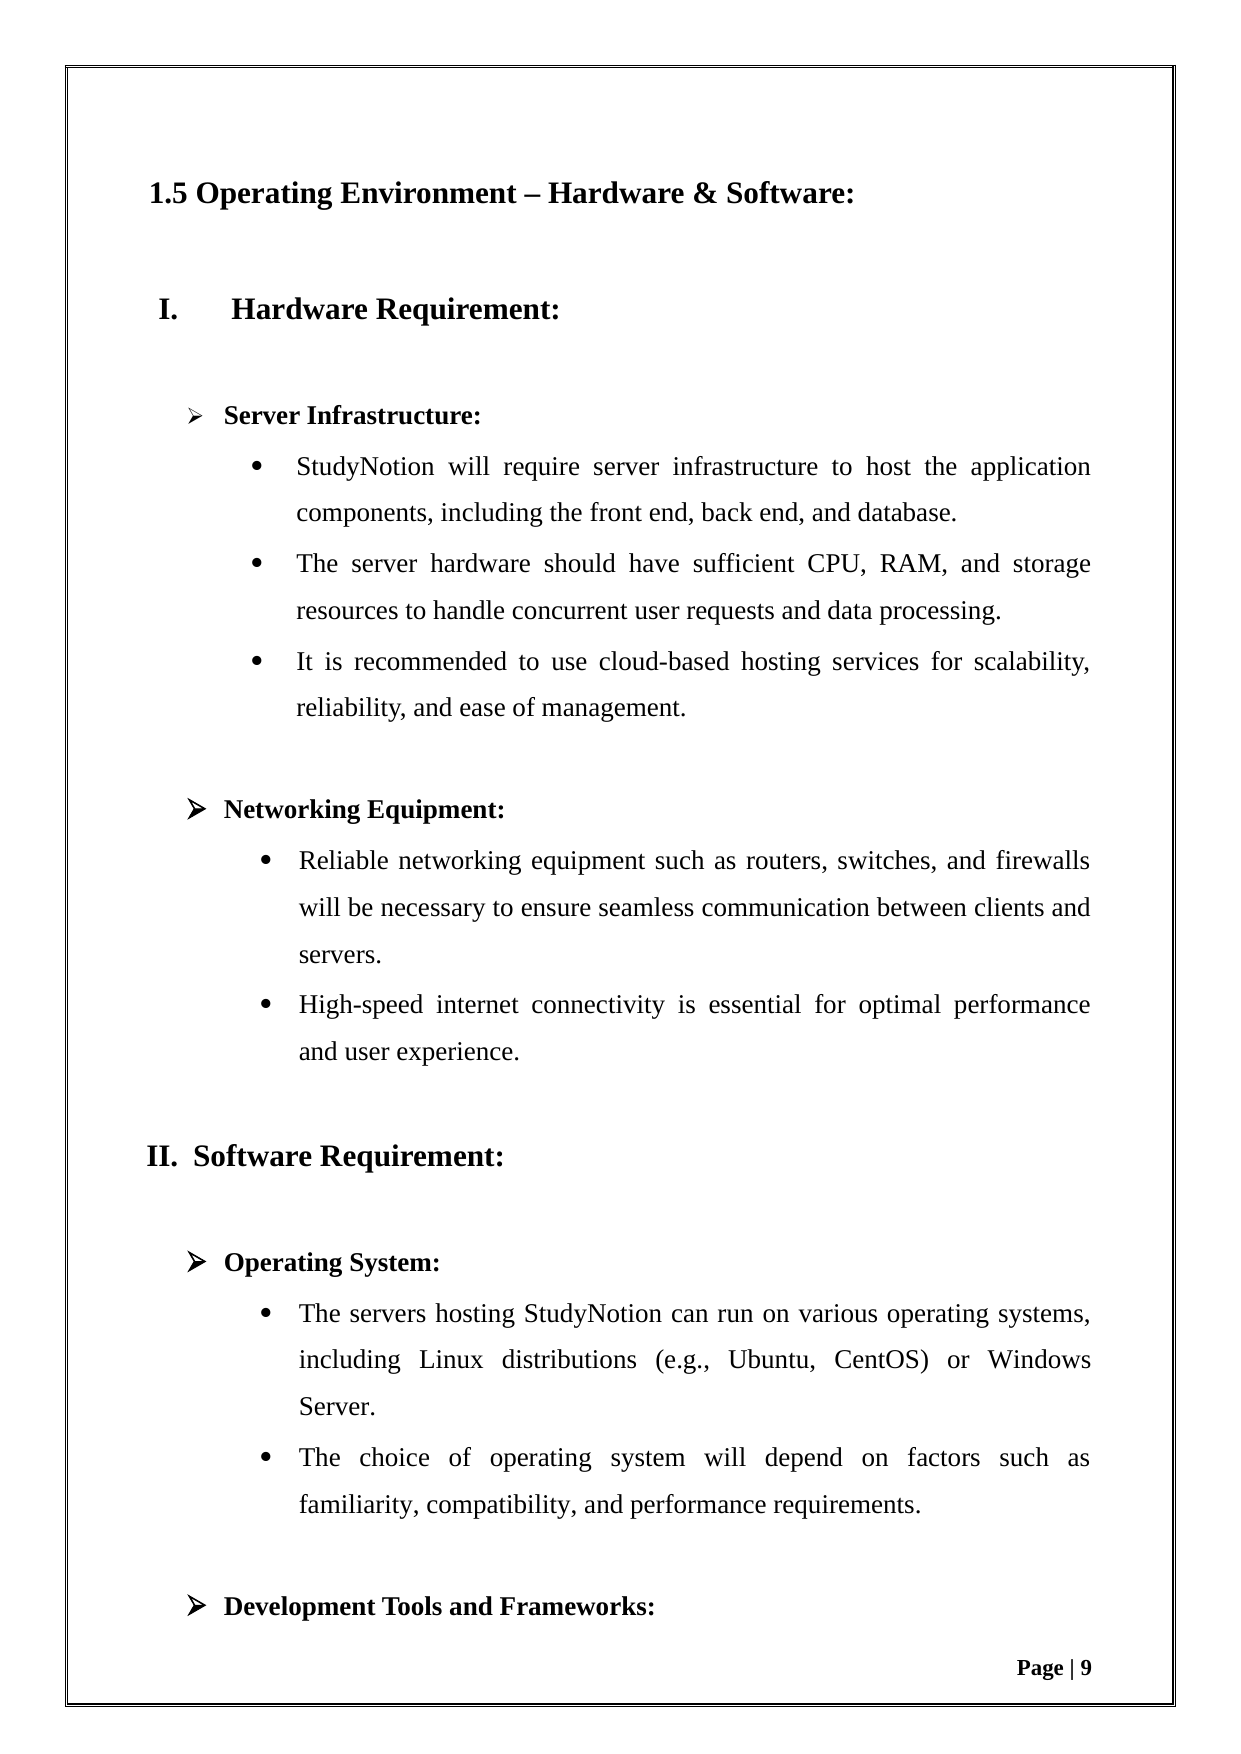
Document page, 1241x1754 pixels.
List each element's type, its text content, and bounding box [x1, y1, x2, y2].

subtitle Hardware Requirement: [178, 290, 1092, 326]
subtitle 1.5 Operating Environment – Hardware & Software: [148, 174, 1092, 210]
subtitle The servers hosting StudyNotion can run on various operating systems, including Linux distributions (e.g., Ubuntu, CentOS) or Windows Server. [261, 1297, 1092, 1421]
subtitle Networking Equipment: [186, 793, 1092, 824]
subtitle StudyNotion will require server infrastructure to host the application components, including the front end, back end, and database. [252, 449, 1092, 527]
subtitle High-speed internet connectivity is essential for optimal performance and user experience. [261, 988, 1092, 1066]
subtitle Operating System: [186, 1246, 1092, 1277]
subtitle Development Tools and Frameworks: [186, 1589, 1092, 1621]
subtitle The choice of operating system will depend on factors such as familiarity, compatibility, and performance requirements. [261, 1441, 1092, 1519]
subtitle The server hardware should have sufficient CPU, RAM, and storage resources to handle concurrent user requests and data processing. [252, 547, 1092, 625]
subtitle Reliable networking equipment such as routers, switches, and firewalls will be necessary to ensure seamless communication between clients and servers. [261, 844, 1092, 969]
subtitle Server Infrastructure: [186, 399, 1092, 430]
subtitle It is recommended to use cloud-based hosting services for scalability, reliability, and ease of management. [252, 645, 1092, 723]
subtitle Software Requirement: [178, 1137, 1092, 1173]
